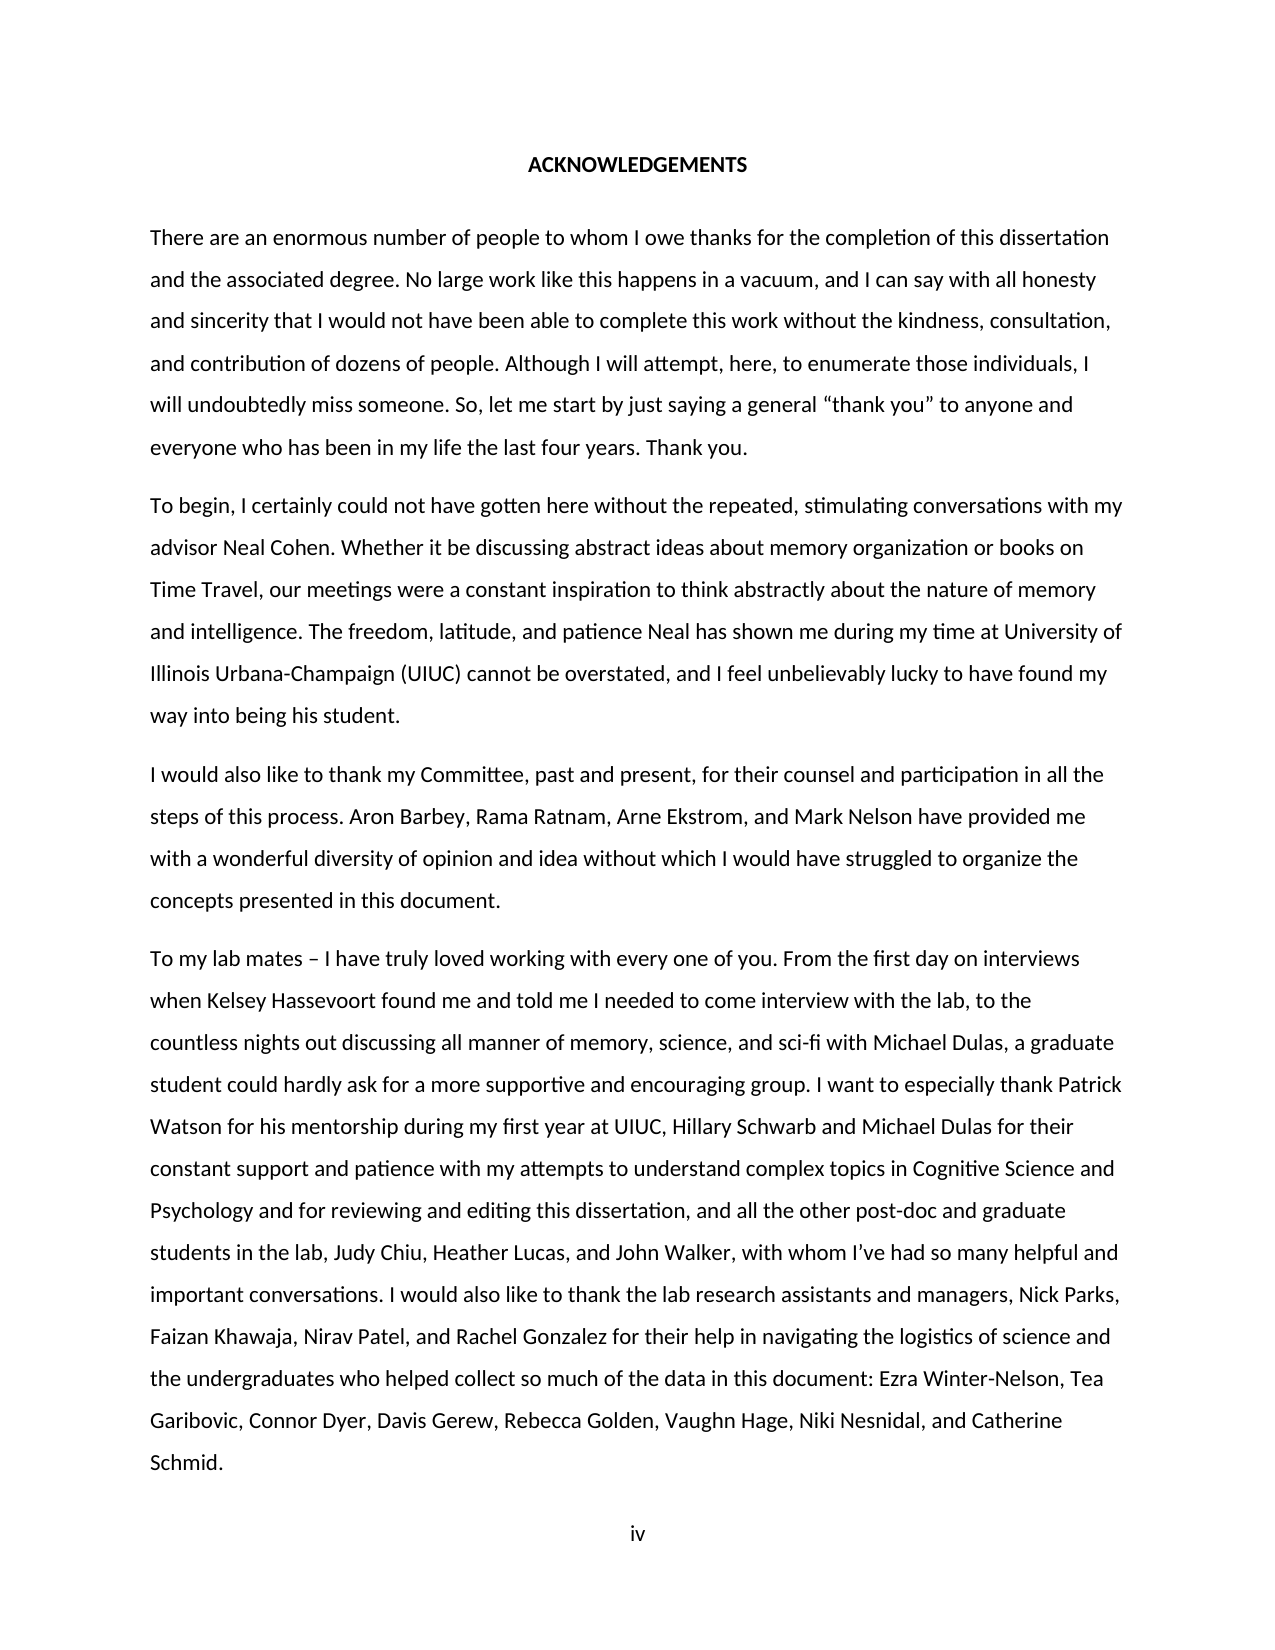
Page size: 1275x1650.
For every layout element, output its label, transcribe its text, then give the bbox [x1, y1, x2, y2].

text To my lab mates – I have truly loved working with every one of you. From the first day on interviews when Kelsey Hassevoort found me and told me I needed to come interview with the lab, to the countless nights out discussing all manner of memory, science, and sci-fi with Michael Dulas, a graduate student could hardly ask for a more supportive and encouraging group. I want to especially thank Patrick Watson for his mentorship during my first year at UIUC, Hillary Schwarb and Michael Dulas for their constant support and patience with my attempts to understand complex topics in Cognitive Science and Psychology and for reviewing and editing this dissertation, and all the other post-doc and graduate students in the lab, Judy Chiu, Heather Lucas, and John Walker, with whom I’ve had so many helpful and important conversations. I would also like to thank the lab research assistants and managers, Nick Parks, Faizan Khawaja, Nirav Patel, and Rachel Gonzalez for their help in navigating the logistics of science and the undergraduates who helped collect so much of the data in this document: Ezra Winter-Nelson, Tea Garibovic, Connor Dyer, Davis Gerew, Rebecca Golden, Vaughn Hage, Niki Nesnidal, and Catherine Schmid. [150, 944, 1125, 1476]
text There are an enormous number of people to whom I owe thanks for the completion of this dissertation and the associated degree. No large work like this happens in a vacuum, and I can say with all honesty and sincerity that I would not have been able to complete this work without the kindness, consultation, and contribution of dozens of people. Although I will attempt, here, to enumerate those individuals, I will undoubtedly miss someone. So, let me start by just saying a general “thank you” to anyone and everyone who has been in my life the last four years. Thank you. [150, 223, 1125, 461]
text To begin, I certainly could not have gotten here without the repeated, stimulating conversations with my advisor Neal Cohen. Whether it be discussing abstract ideas about memory organization or books on Time Travel, our meetings were a constant inspiration to think abstractly about the nature of memory and intelligence. The freedom, latitude, and patience Neal has shown me during my time at University of Illinois Urbana-Champaign (UIUC) cannot be overstated, and I feel unbelievably lucky to have found my way into being his student. [150, 491, 1125, 729]
text ACKNOWLEDGEMENTS [150, 150, 1125, 178]
text I would also like to thank my Committee, past and present, for their counsel and participation in all the steps of this process. Aron Barbey, Rama Ratnam, Arne Ekstrom, and Mark Nelson have provided me with a wonderful diversity of opinion and idea without which I would have struggled to organize the concepts presented in this document. [150, 760, 1125, 914]
